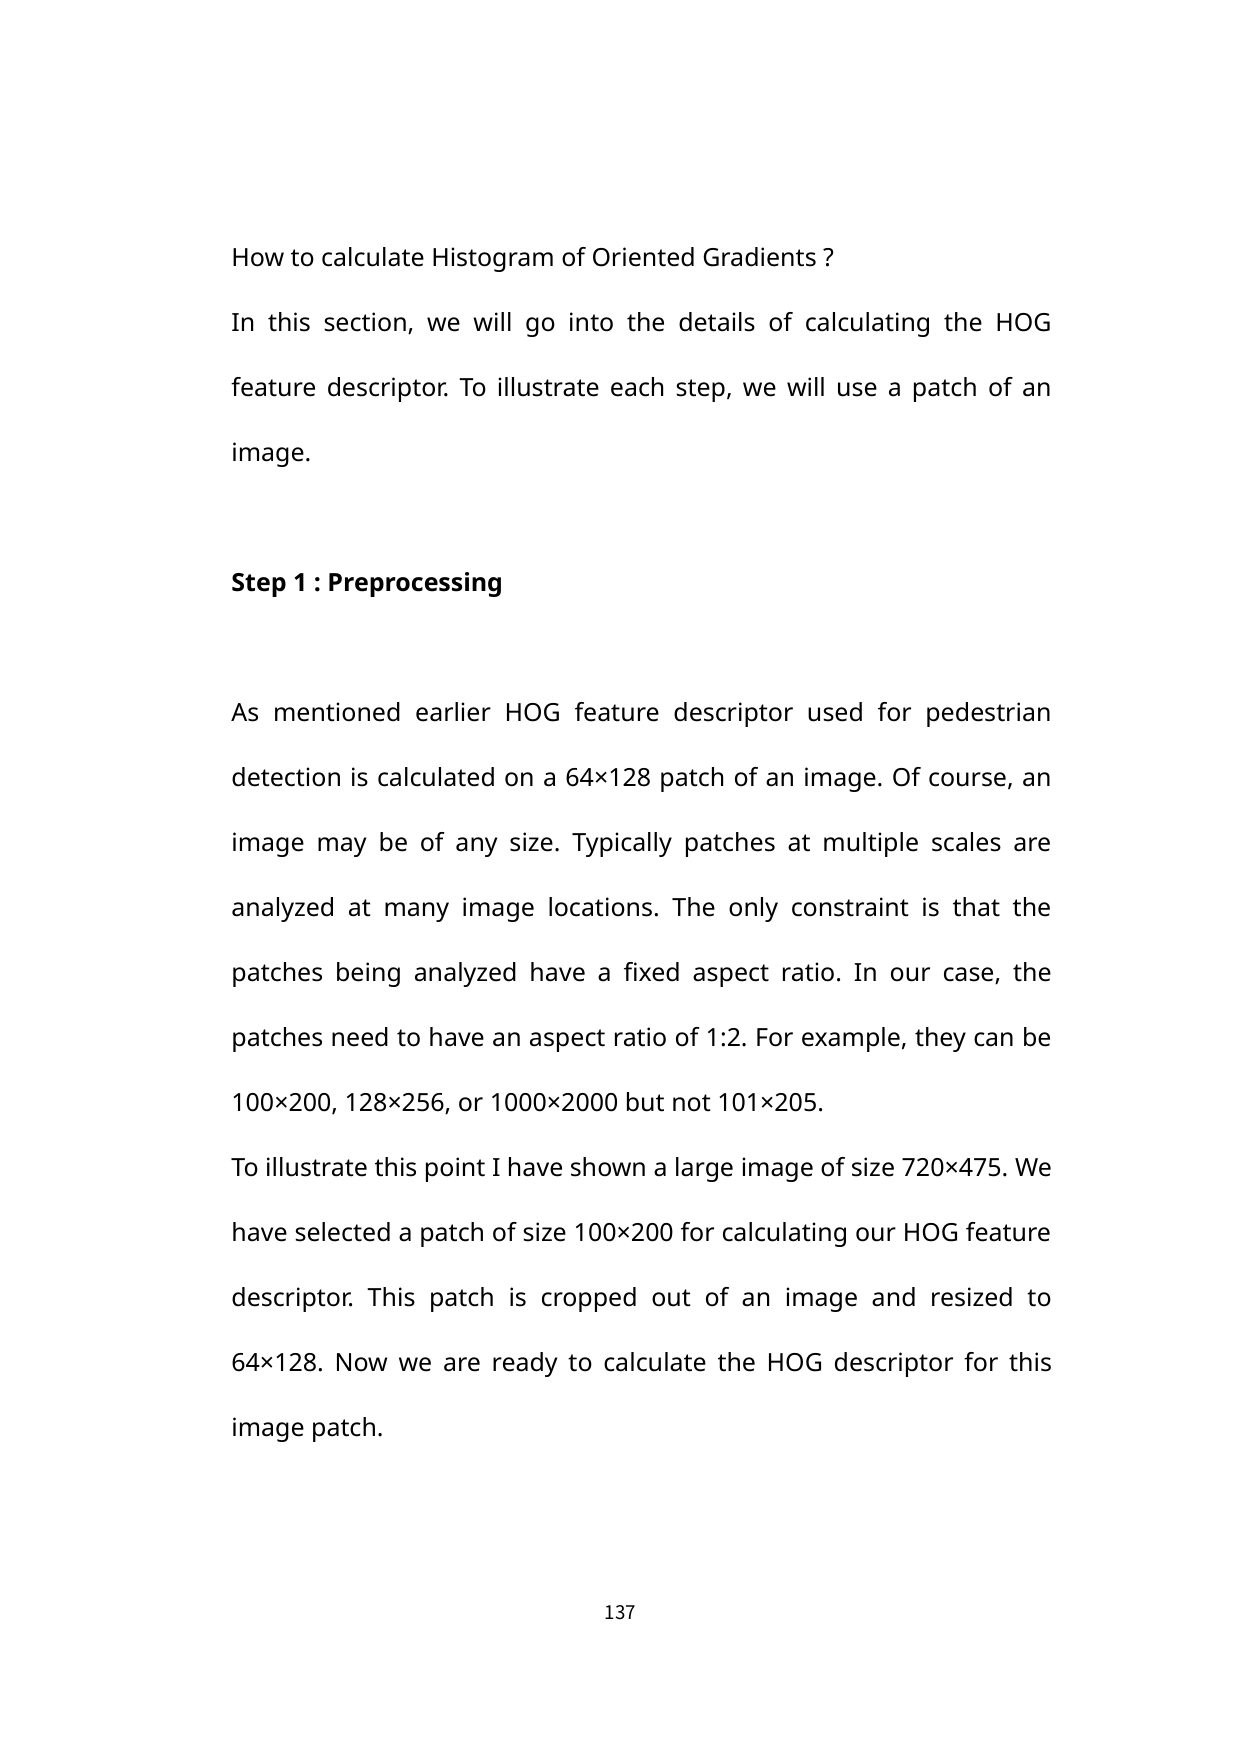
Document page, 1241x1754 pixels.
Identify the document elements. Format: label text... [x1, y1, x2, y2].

list How to calculate Histogram of Oriented Gradients ? [231, 224, 1053, 289]
list In this section, we will go into the details of calculating the HOG feature descriptor. To illustrate each step, we will use a patch of an image. [231, 289, 1053, 484]
list Step 1 : Preprocessing [231, 549, 1053, 614]
list To illustrate this point I have shown a large image of size 720×475. We have selected a patch of size 100×200 for calculating our HOG feature descriptor. This patch is cropped out of an image and resized to 64×128. Now we are ready to calculate the HOG descriptor for this image patch. [231, 1134, 1053, 1459]
list As mentioned earlier HOG feature descriptor used for pedestrian detection is calculated on a 64×128 patch of an image. Of course, an image may be of any size. Typically patches at multiple scales are analyzed at many image locations. The only constraint is that the patches being analyzed have a fixed aspect ratio. In our case, the patches need to have an aspect ratio of 1:2. For example, they can be 100×200, 128×256, or 1000×2000 but not 101×205. [231, 679, 1053, 1134]
